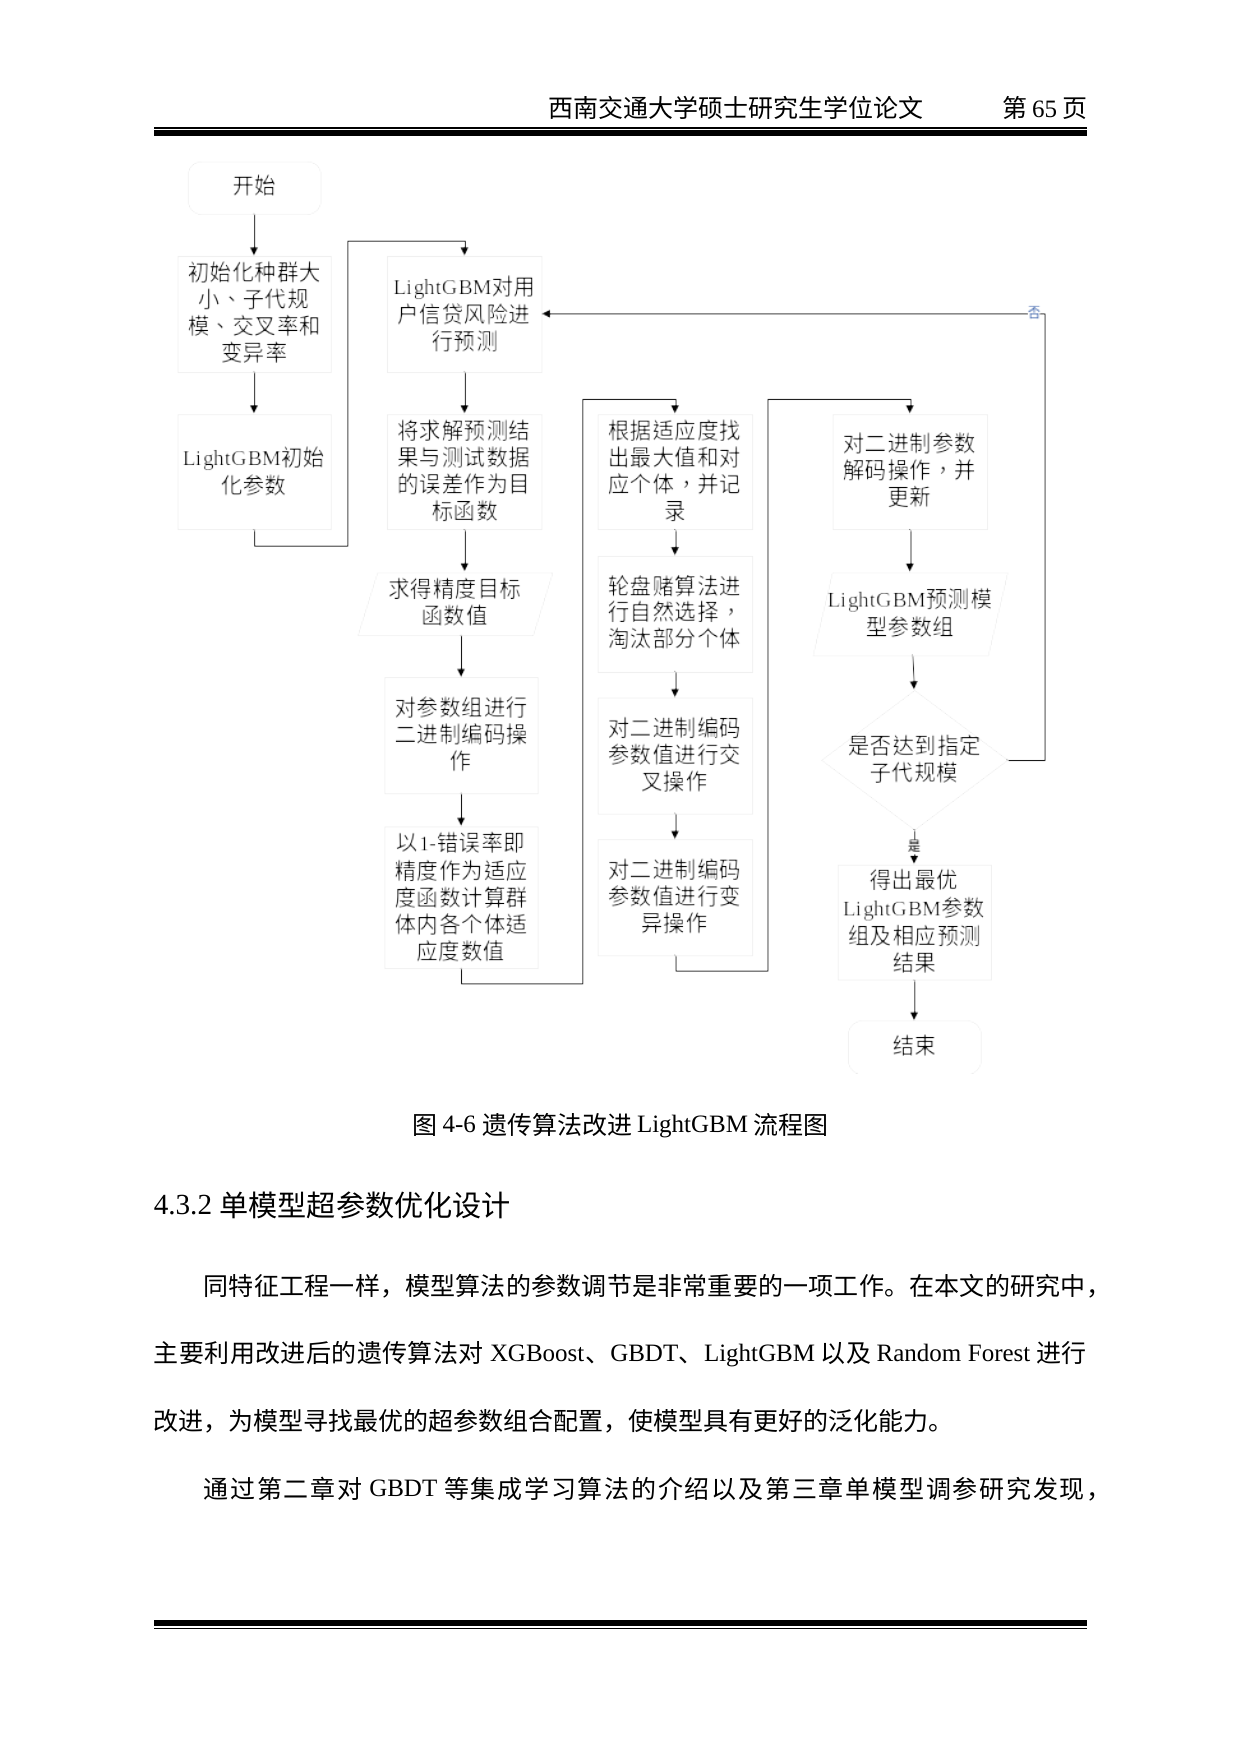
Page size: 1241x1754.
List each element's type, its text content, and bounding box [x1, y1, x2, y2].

title 图4-6 遗传算法改进LightGBM流程图 [153, 1089, 1087, 1157]
text 同特征工程一样，模型算法的参数调节是非常重要的一项工作。在本文的研究中，主要利用改进后的遗传算法对XGBoost、GBDT、LightGBM以及Random Forest进行改进，为模型寻找最优的超参数组合配置，使模型具有更好的泛化能力。 [153, 1250, 1087, 1454]
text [153, 1454, 1087, 1522]
title 4.3.2 单模型超参数优化设计 [153, 1170, 1087, 1238]
